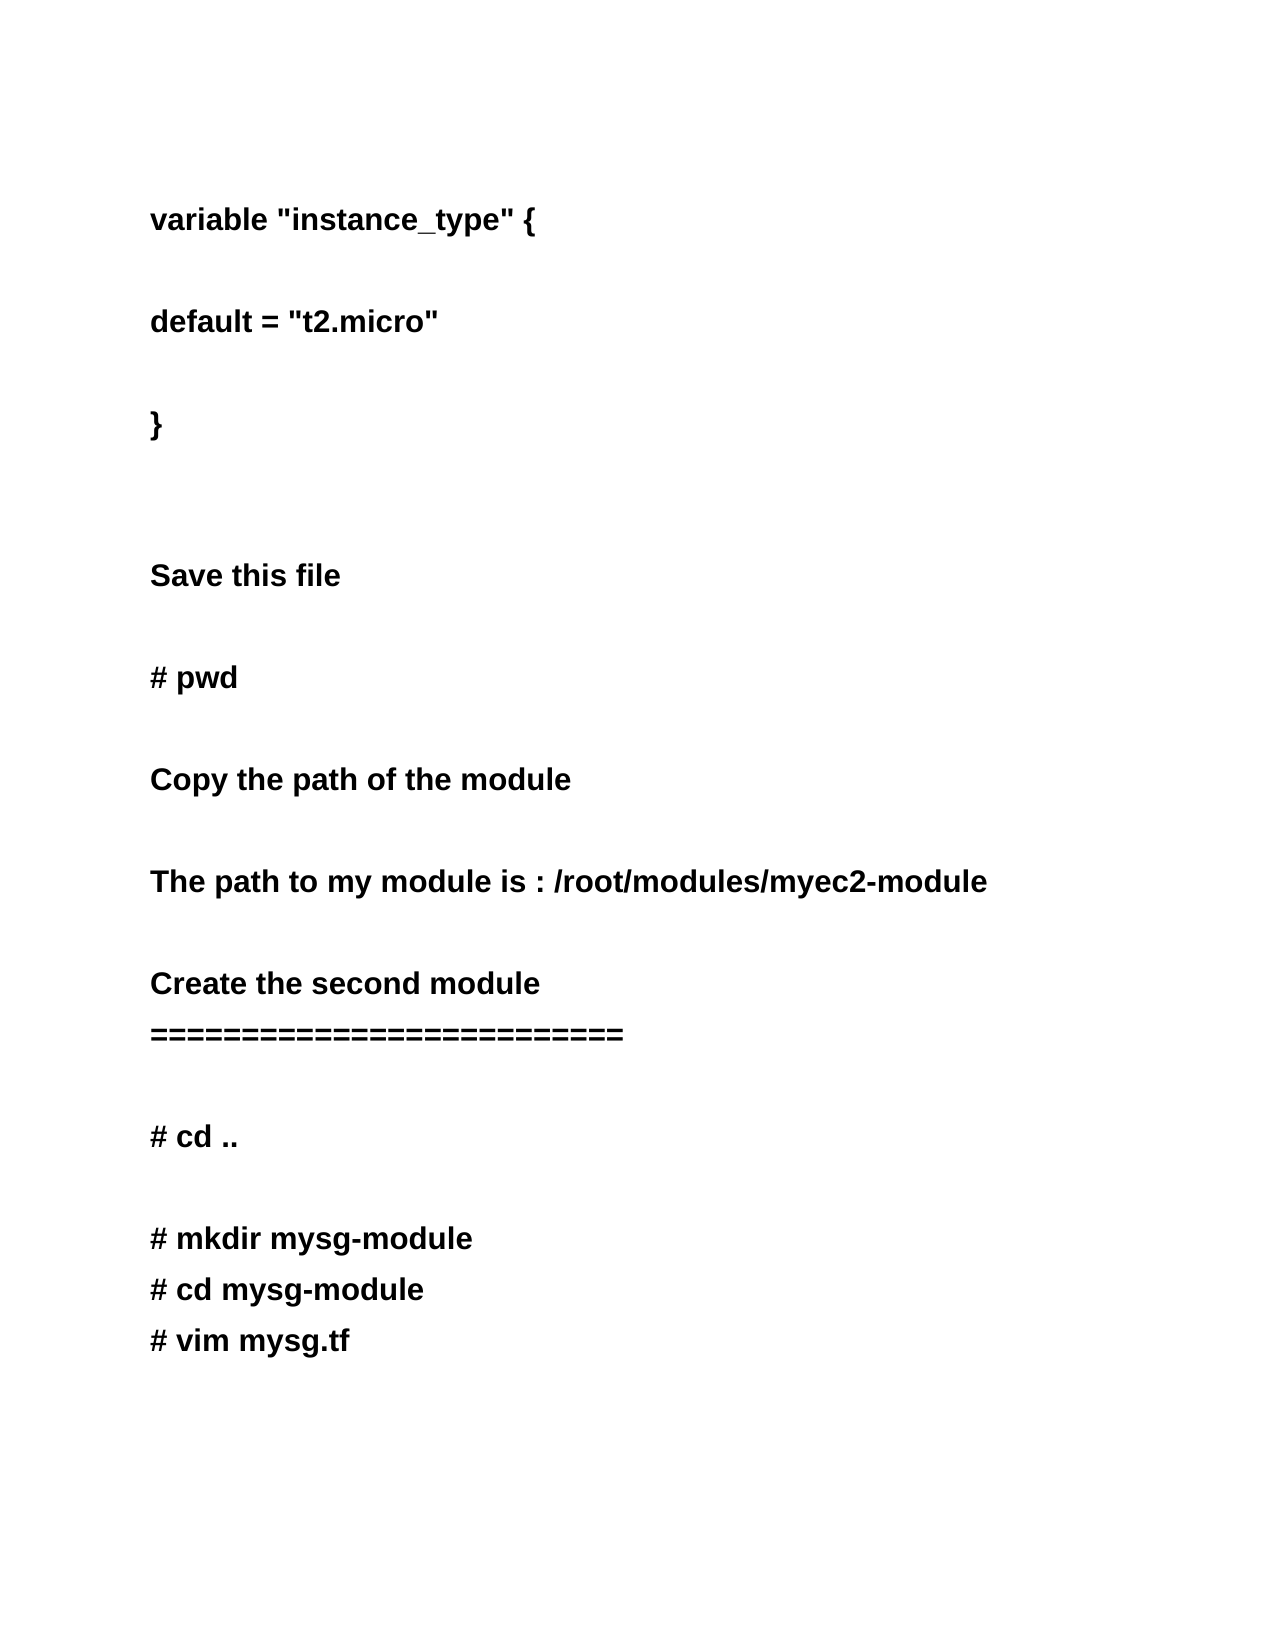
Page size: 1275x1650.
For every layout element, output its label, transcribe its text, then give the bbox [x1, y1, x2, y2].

text ========================== [150, 1016, 1125, 1052]
text } [150, 405, 1125, 441]
text Save this file [150, 557, 1125, 593]
text variable "instance_type" { [150, 201, 1125, 237]
text # cd .. [150, 1118, 1125, 1154]
text # mkdir mysg-module [150, 1220, 1125, 1256]
text # pwd [150, 659, 1125, 695]
text Create the second module [150, 965, 1125, 1001]
text # vim mysg.tf [150, 1322, 1125, 1357]
text default = "t2.micro" [150, 303, 1125, 339]
text The path to my module is : /root/modules/myec2-module [150, 863, 1125, 899]
text # cd mysg-module [150, 1271, 1125, 1307]
text Copy the path of the module [150, 761, 1125, 797]
